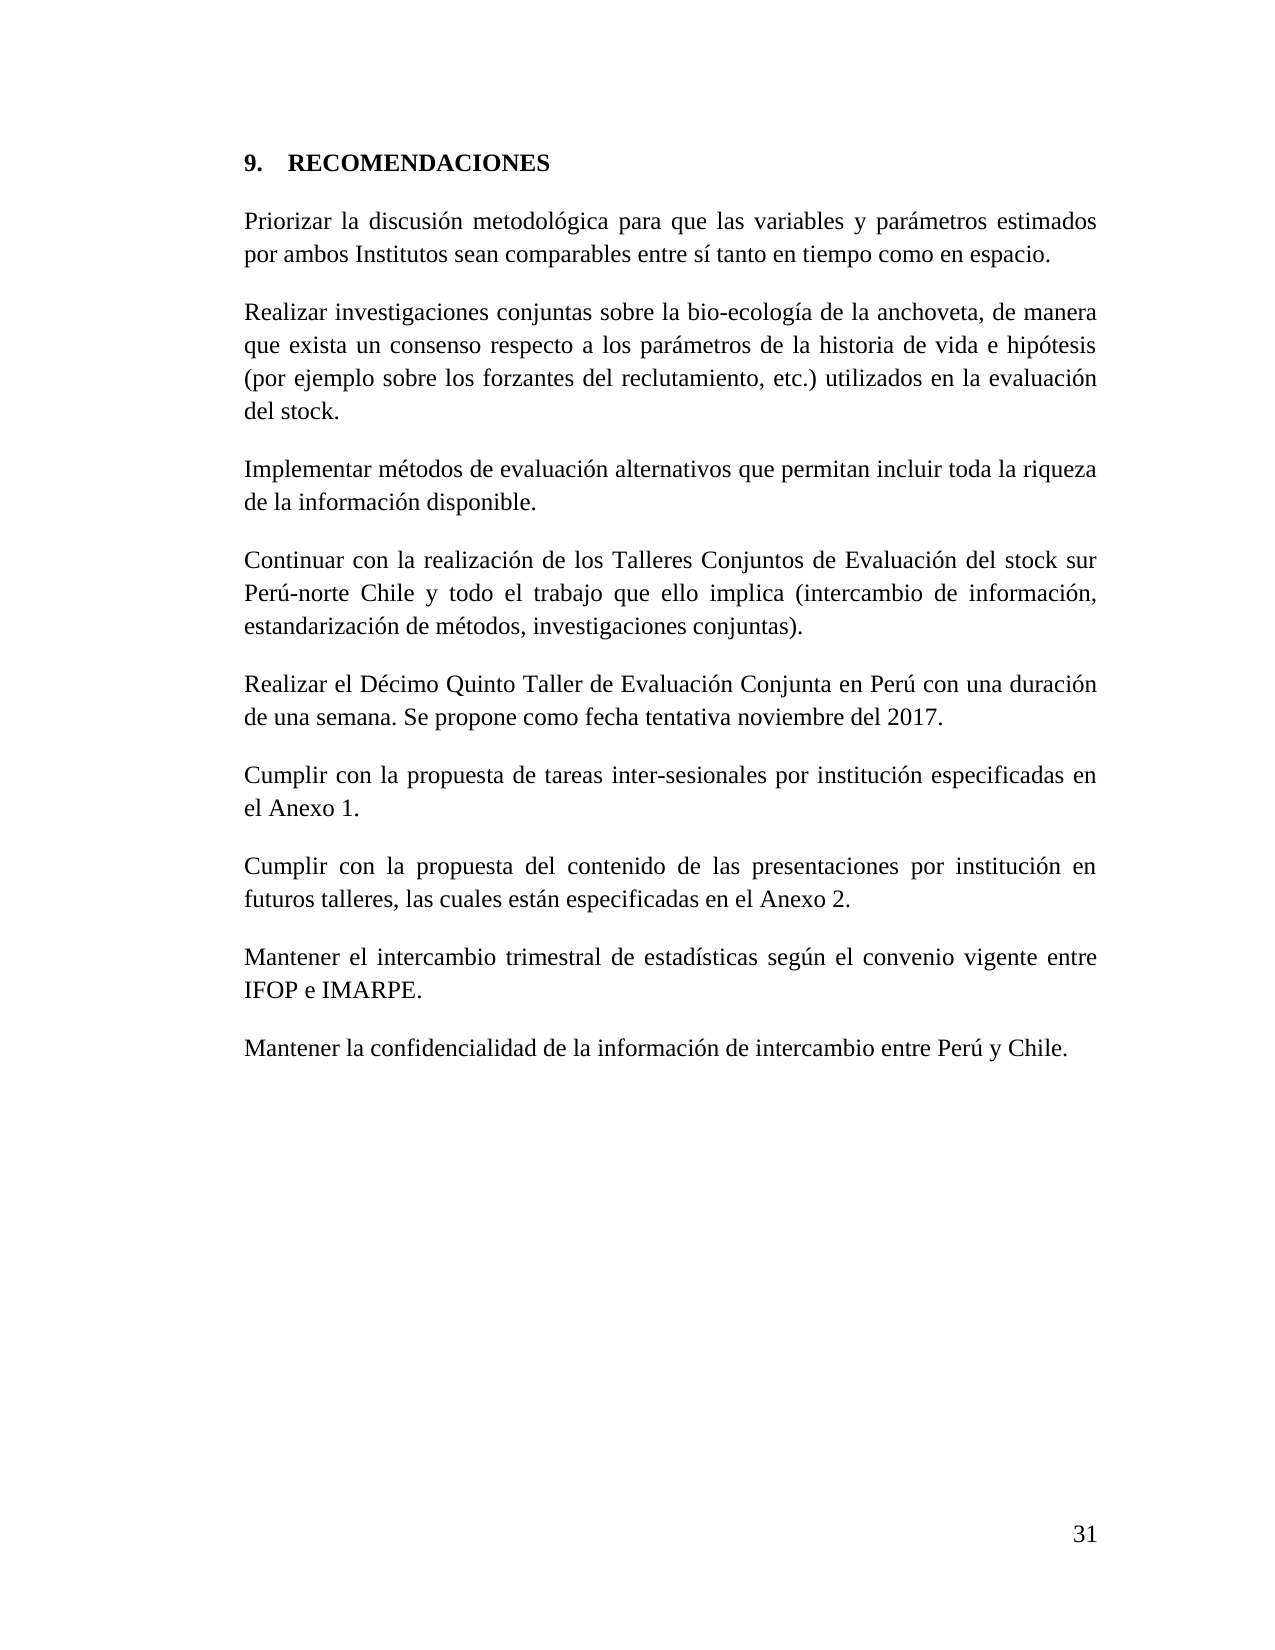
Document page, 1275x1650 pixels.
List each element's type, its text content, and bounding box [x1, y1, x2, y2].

text Mantener el intercambio trimestral de estadísticas según el convenio vigente entre IFOP e IMARPE. [244, 942, 1098, 1004]
text Cumplir con la propuesta del contenido de las presentaciones por institución en futuros talleres, las cuales están especificadas en el Anexo 2. [244, 851, 1098, 913]
subtitle 9. RECOMENDACIONES [244, 148, 1098, 176]
text Realizar investigaciones conjuntas sobre la bio-ecología de la anchoveta, de manera que exista un consenso respecto a los parámetros de la historia de vida e hipótesis (por ejemplo sobre los forzantes del reclutamiento, etc.) utilizados en la evaluación del stock. [244, 297, 1098, 424]
text Mantener la confidencialidad de la información de intercambio entre Perú y Chile. [244, 1033, 1098, 1062]
text Implementar métodos de evaluación alternativos que permitan incluir toda la riqueza de la información disponible. [244, 454, 1098, 516]
text Continuar con la realización de los Talleres Conjuntos de Evaluación del stock sur Perú-norte Chile y todo el trabajo que ello implica (intercambio de información, estandarización de métodos, investigaciones conjuntas). [244, 545, 1098, 640]
text Priorizar la discusión metodológica para que las variables y parámetros estimados por ambos Institutos sean comparables entre sí tanto en tiempo como en espacio. [244, 206, 1098, 267]
text Realizar el Décimo Quinto Taller de Evaluación Conjunta en Perú con una duración de una semana. Se propone como fecha tentativa noviembre del 2017. [244, 669, 1098, 731]
text Cumplir con la propuesta de tareas inter-sesionales por institución especificadas en el Anexo 1. [244, 760, 1098, 822]
